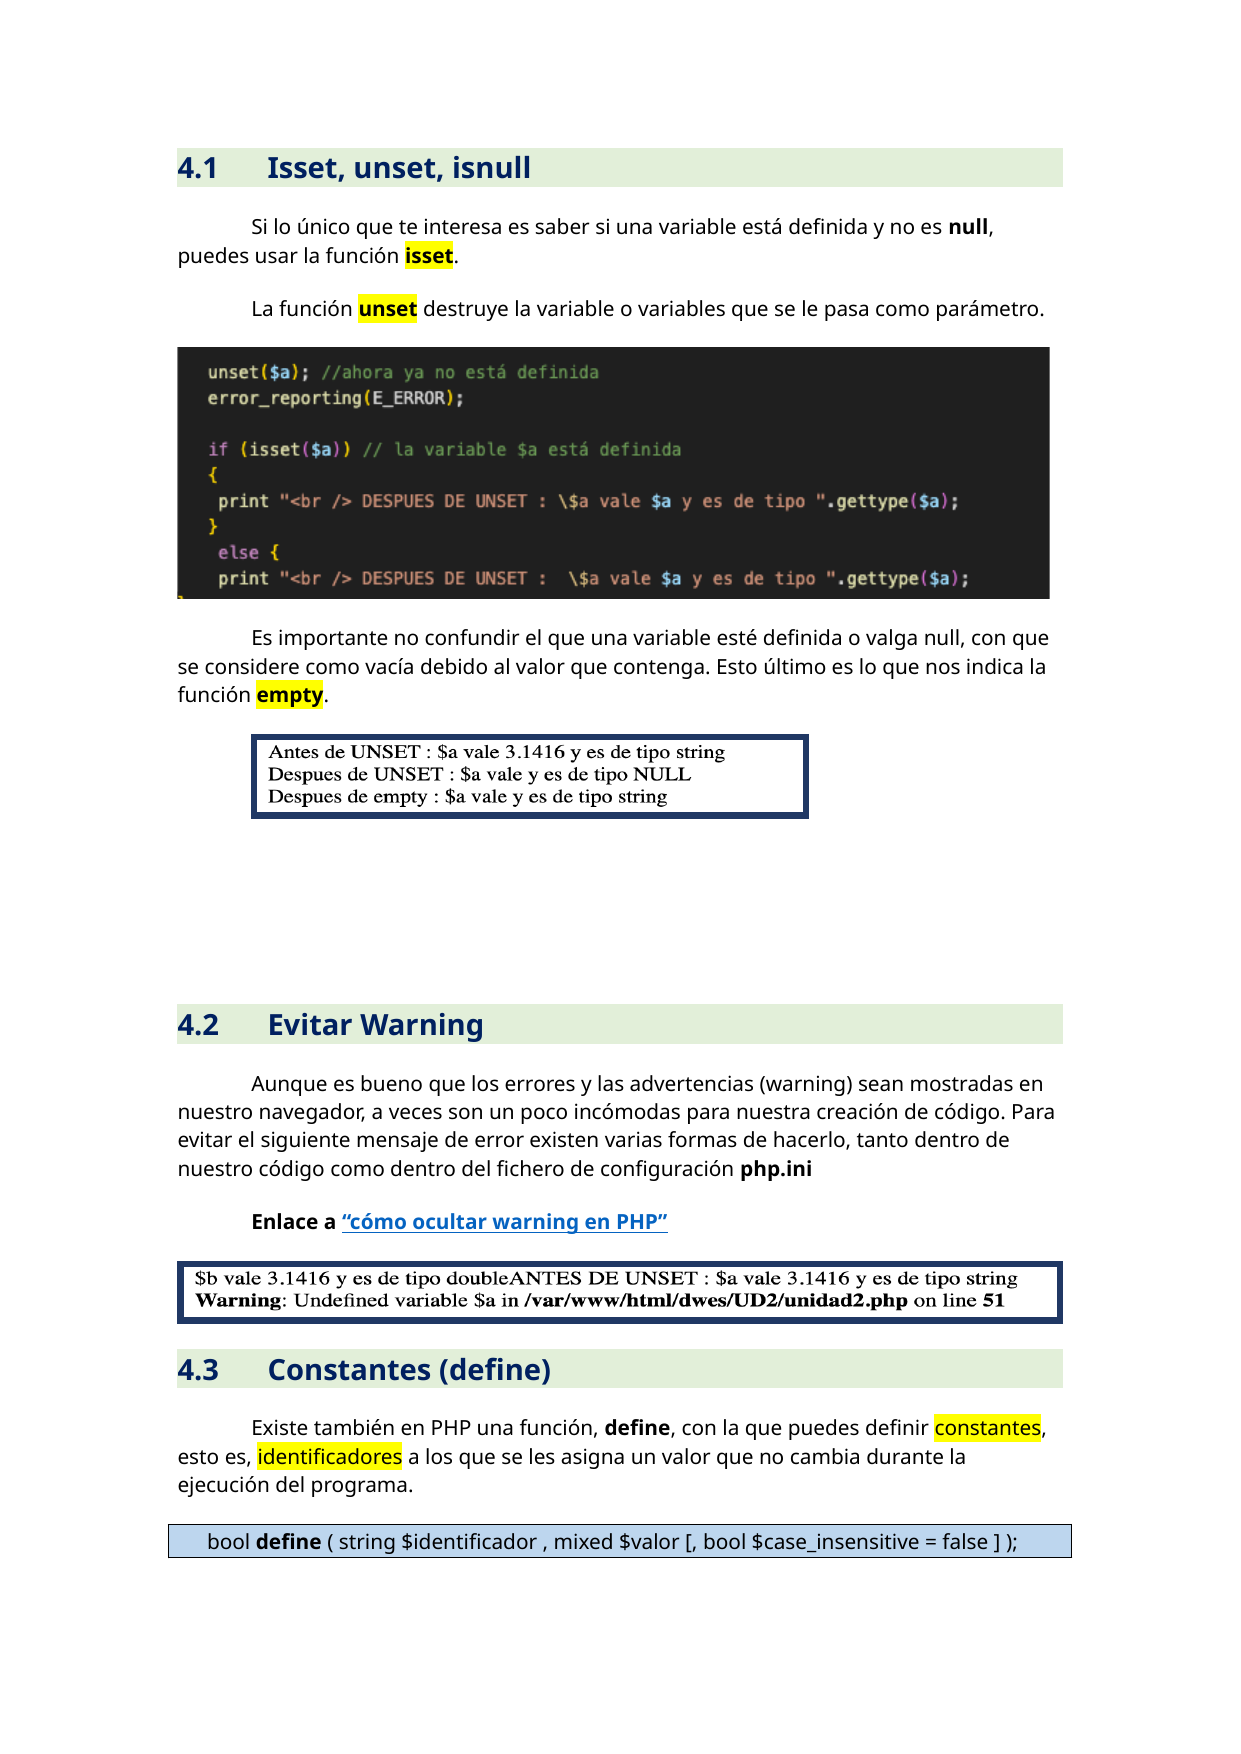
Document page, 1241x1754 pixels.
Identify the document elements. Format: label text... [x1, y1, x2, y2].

text Aunque es bueno que los errores y las advertencias (warning) sean mostradas en nuestro navegador, a veces son un poco incómodas para nuestra creación de código. Para evitar el siguiente mensaje de error existen varias formas de hacerlo, tanto dentro de nuestro código como dentro del fichero de configuración php.ini [177, 1069, 1063, 1182]
subtitle Evitar Warning [177, 1004, 1063, 1044]
subtitle Constantes (define) [177, 1349, 1063, 1388]
picture [184, 1267, 1057, 1317]
text Enlace a “cómo ocultar warning en PHP” [177, 1207, 1063, 1236]
picture [257, 740, 803, 812]
text bool define ( string $identificador , mixed $valor [, bool $case_insensitive = false ] ); [169, 1525, 1071, 1557]
text Existe también en PHP una función, define, con la que puedes definir constantes, esto es, identificadores a los que se les asigna un valor que no cambia durante la ejecución del programa. [177, 1413, 1063, 1499]
text La función unset destruye la variable o variables que se le pasa como parámetro. [177, 294, 358, 323]
picture [177, 347, 1050, 599]
text Si lo único que te interesa es saber si una variable está definida y no es null, puedes usar la función isset. [177, 212, 1063, 269]
text Es importante no confundir el que una variable esté definida o valga null, con que se considere como vacía debido al valor que contenga. Esto último es lo que nos indica la función empty. [177, 623, 1063, 709]
subtitle Isset, unset, isnull [177, 148, 1063, 187]
text La función unset destruye la variable o variables que se le pasa como parámetro. [417, 294, 1063, 323]
